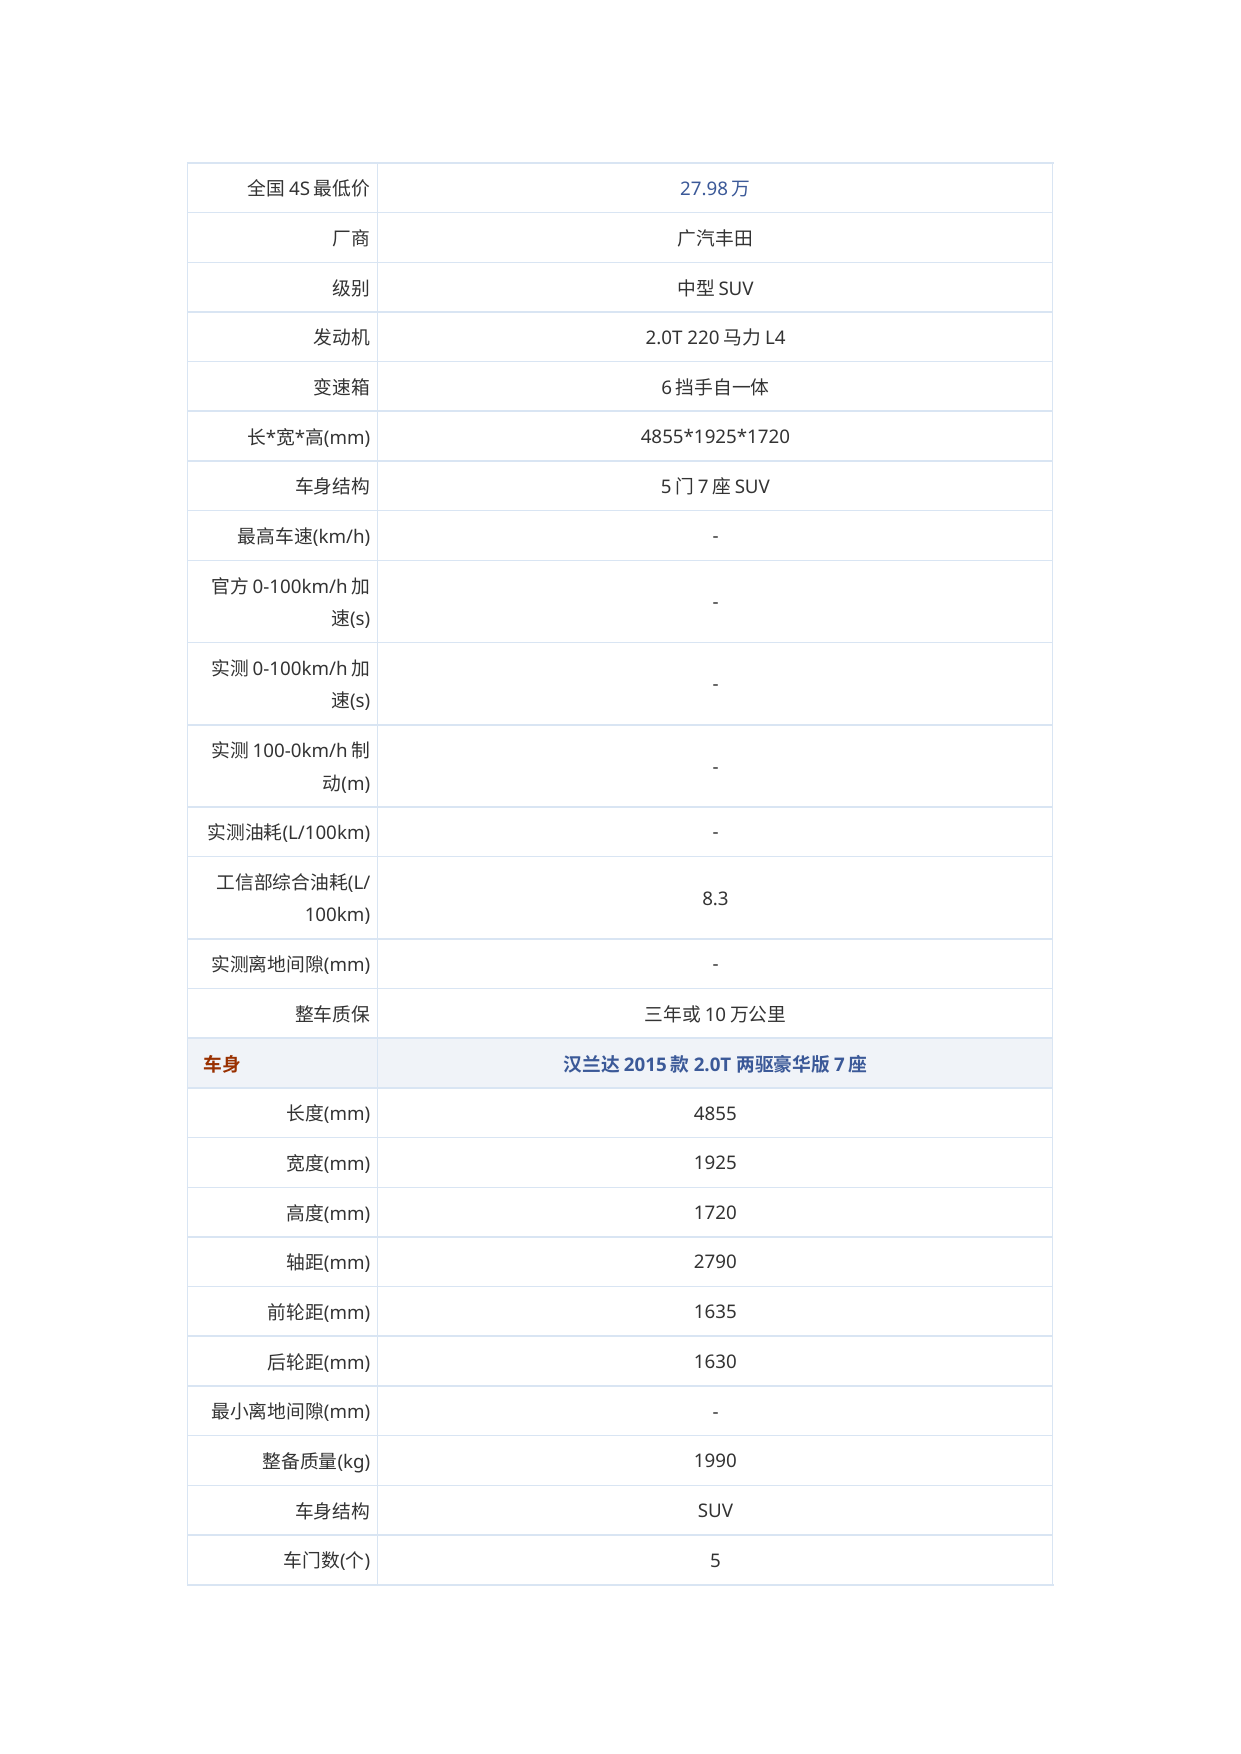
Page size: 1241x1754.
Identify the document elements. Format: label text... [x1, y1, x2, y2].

table_cell 车身结构 [188, 1486, 377, 1534]
table_cell 整备质量(kg) [188, 1436, 377, 1484]
table_cell 2790 [378, 1238, 1052, 1286]
table_cell 5 [378, 1536, 1052, 1584]
table_cell 5门7座SUV [378, 462, 1052, 510]
table_cell - [378, 1387, 1052, 1435]
table_cell 厂商 [188, 213, 377, 261]
table_cell - [378, 643, 1052, 724]
table_cell 三年或10万公里 [378, 989, 1052, 1037]
table_cell 长*宽*高(mm) [188, 412, 377, 460]
table_cell 1630 [378, 1337, 1052, 1385]
table_cell 后轮距(mm) [188, 1337, 377, 1385]
table_cell 实测油耗(L/100km) [188, 808, 377, 856]
table_cell - [378, 511, 1052, 559]
table_cell 级别 [188, 263, 377, 311]
table_cell 1990 [378, 1436, 1052, 1484]
table_cell 车身 [188, 1039, 377, 1087]
table_cell SUV [378, 1486, 1052, 1534]
table_cell - [378, 940, 1052, 988]
table_cell 最小离地间隙(mm) [188, 1387, 377, 1435]
table_cell 广汽丰田 [378, 213, 1052, 261]
table_cell 车门数(个) [188, 1536, 377, 1584]
table_cell 4855 [378, 1089, 1052, 1137]
table_cell 1925 [378, 1138, 1052, 1186]
table_cell 轴距(mm) [188, 1238, 377, 1286]
table_cell 整车质保 [188, 989, 377, 1037]
table_cell 1635 [378, 1287, 1052, 1335]
table_cell 4855*1925*1720 [378, 412, 1052, 460]
table_cell 汉兰达 2015款 2.0T 两驱豪华版 7座 [378, 1039, 1052, 1087]
table_cell - [378, 561, 1052, 642]
table_cell 变速箱 [188, 362, 377, 410]
table_cell 长度(mm) [188, 1089, 377, 1137]
table_cell 前轮距(mm) [188, 1287, 377, 1335]
table_cell 中型SUV [378, 263, 1052, 311]
table_cell 8.3 [378, 857, 1052, 938]
table_cell 发动机 [188, 313, 377, 361]
table_cell 2.0T 220马力 L4 [378, 313, 1052, 361]
table_cell - [378, 726, 1052, 806]
table_cell 车身结构 [188, 462, 377, 510]
table_cell - [378, 808, 1052, 856]
table_cell 1720 [378, 1188, 1052, 1236]
table_cell 官方0-100km/h加速(s) [188, 561, 377, 642]
table_cell 实测离地间隙(mm) [188, 940, 377, 988]
table_cell 全国4S最低价 [188, 164, 377, 212]
table_cell 最高车速(km/h) [188, 511, 377, 559]
table_cell 工信部综合油耗(L/100km) [188, 857, 377, 938]
table_cell 27.98万 [378, 164, 1052, 212]
table_cell 实测100-0km/h制动(m) [188, 726, 377, 806]
table_cell 高度(mm) [188, 1188, 377, 1236]
table_cell 实测0-100km/h加速(s) [188, 643, 377, 724]
table_cell 6挡手自一体 [378, 362, 1052, 410]
table_cell 宽度(mm) [188, 1138, 377, 1186]
